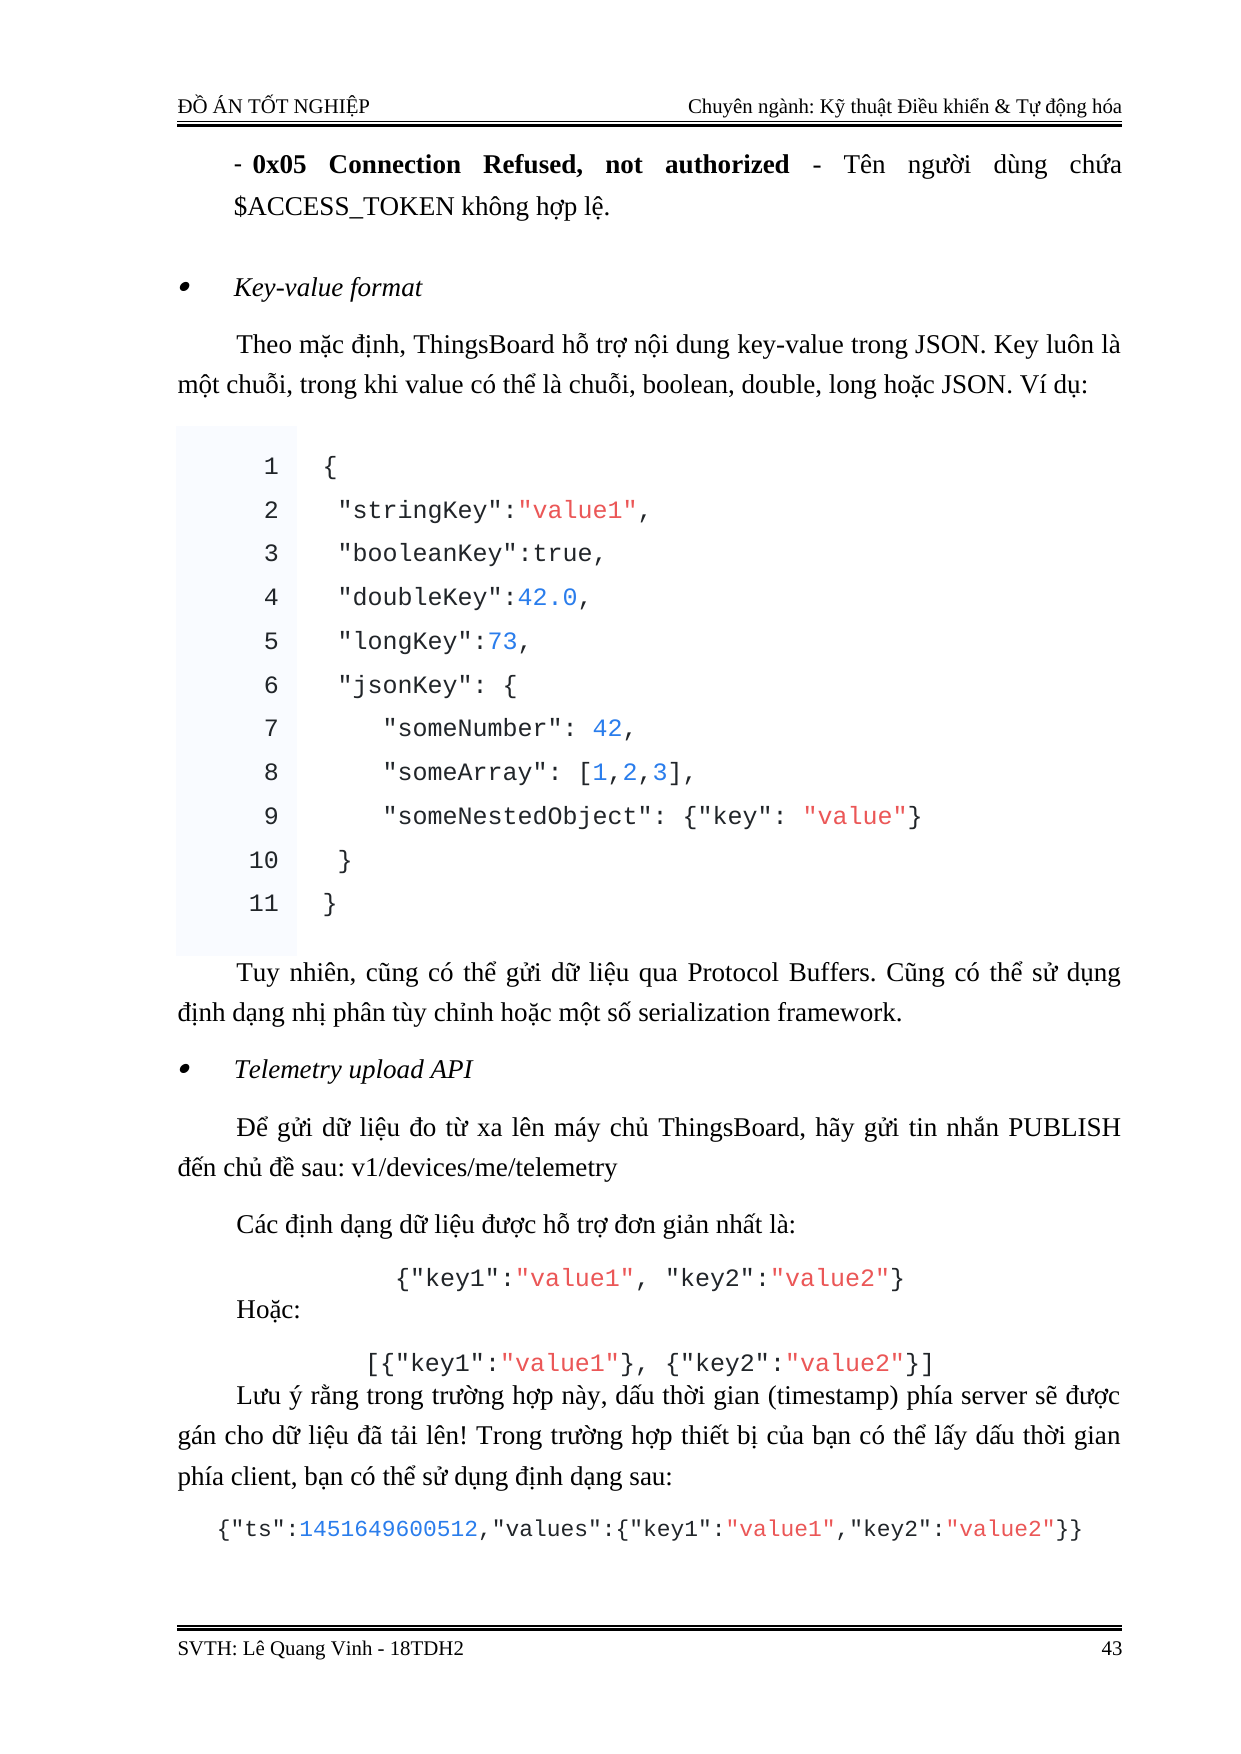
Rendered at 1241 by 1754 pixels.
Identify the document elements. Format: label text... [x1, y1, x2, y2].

table_header 1 2 3 4 5 6 7 8 9 10 11 [176, 426, 297, 956]
text [{"key1":"value1"}, {"key2":"value2"}] [177, 1351, 1122, 1379]
text Hoặc: [177, 1294, 1122, 1325]
text Theo mặc định, ThingsBoard hỗ trợ nội dung key-value trong JSON. Key luôn là một chuỗi, trong khi value có thể là chuỗi, boolean, double, long hoặc JSON. Ví dụ: [177, 328, 1122, 400]
text Để gửi dữ liệu đo từ xa lên máy chủ ThingsBoard, hãy gửi tin nhắn PUBLISH đến chủ đề sau: v1/devices/me/telemetry [177, 1111, 1122, 1182]
table_header { "stringKey":"value1", "booleanKey":true, "doubleKey":42.0, "longKey":73, "jsonKey": { "someNumber": 42, "someArray": [1,2,3], "someNestedObject": {"key": "value"} } } [298, 426, 1240, 956]
text Lưu ý rằng trong trường hợp này, dấu thời gian (timestamp) phía server sẽ được gán cho dữ liệu đã tải lên! Trong trường hợp thiết bị của bạn có thể lấy dấu thời gian phía client, bạn có thể sử dụng định dạng sau: [177, 1379, 1122, 1491]
list Key-value format [177, 271, 1122, 302]
list Telemetry upload API [177, 1053, 1122, 1085]
list 0x05 Connection Refused, not authorized - Tên người dùng chứa $ACCESS_TOKEN không hợp lệ. [233, 148, 1122, 221]
text Các định dạng dữ liệu được hỗ trợ đơn giản nhất là: [177, 1208, 1122, 1239]
text {"key1":"value1", "key2":"value2"} [177, 1265, 1122, 1294]
text {"ts":1451649600512,"values":{"key1":"value1","key2":"value2"}} [177, 1517, 1122, 1543]
text Tuy nhiên, cũng có thể gửi dữ liệu qua Protocol Buffers. Cũng có thể sử dụng định dạng nhị phân tùy chỉnh hoặc một số serialization framework. [177, 956, 1122, 1027]
